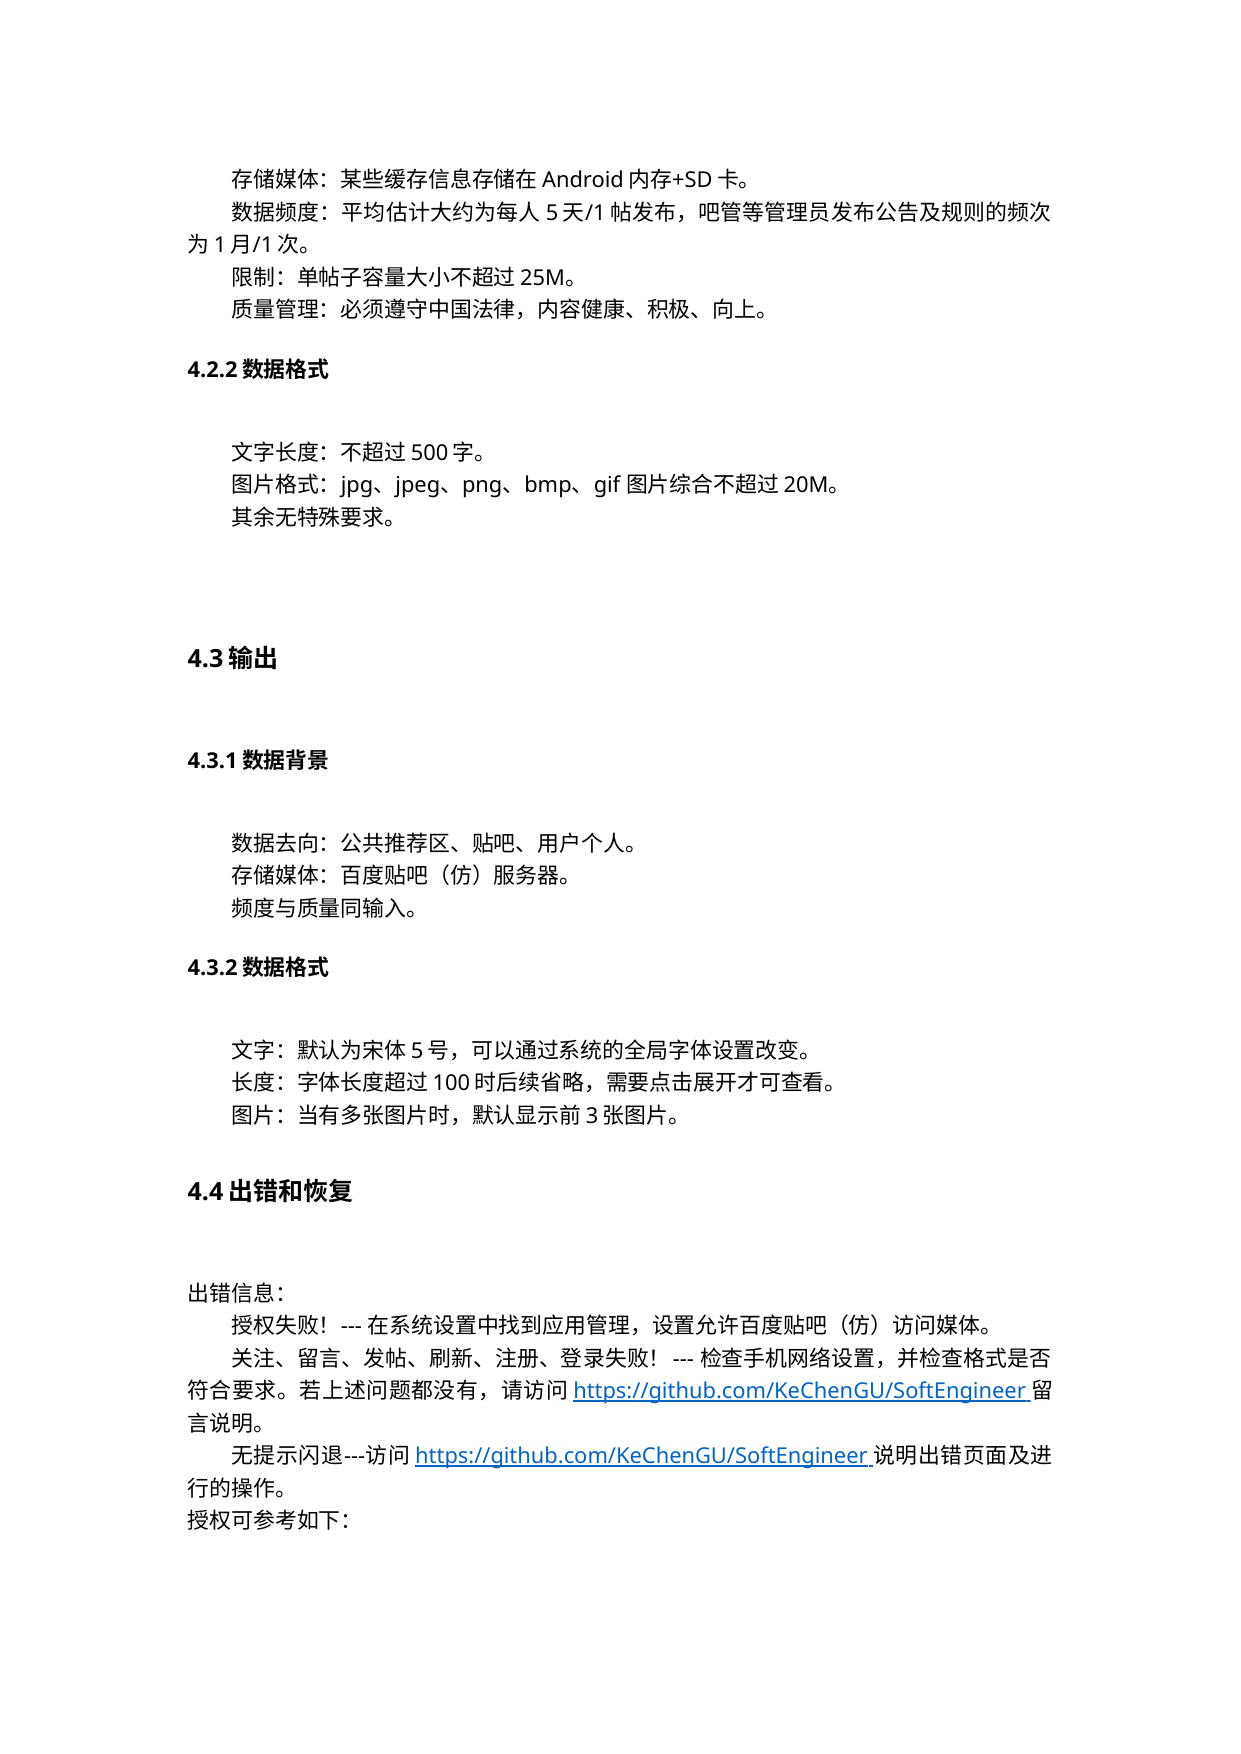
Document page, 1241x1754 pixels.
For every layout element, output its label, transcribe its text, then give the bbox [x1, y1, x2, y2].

text 存储媒体：百度贴吧（仿）服务器。 [187, 858, 1053, 890]
text 其余无特殊要求。 [187, 499, 1053, 532]
text 存储媒体：某些缓存信息存储在Android内存+SD卡。 [187, 162, 1053, 194]
text 无提示闪退---访问https://github.com/KeChenGU/SoftEngineer说明出错页面及进行的操作。 [187, 1438, 1053, 1503]
text 质量管理：必须遵守中国法律，内容健康、积极、向上。 [187, 292, 1053, 324]
text 关注、留言、发帖、刷新、注册、登录失败！--- 检查手机网络设置，并检查格式是否符合要求。若上述问题都没有，请访问https://github.com/KeChenGU/SoftEngineer留言说明。 [187, 1341, 1053, 1438]
text 4.3.2数据格式 [187, 950, 1053, 982]
text 授权失败！--- 在系统设置中找到应用管理，设置允许百度贴吧（仿）访问媒体。 [187, 1308, 1053, 1341]
text 限制：单帖子容量大小不超过25M。 [187, 259, 1053, 292]
text 长度：字体长度超过100时后续省略，需要点击展开才可查看。 [187, 1065, 1053, 1097]
text 图片：当有多张图片时，默认显示前3张图片。 [187, 1097, 1053, 1130]
text 文字：默认为宋体5号，可以通过系统的全局字体设置改变。 [187, 1032, 1053, 1065]
text 图片格式：jpg、jpeg、png、bmp、gif 图片综合不超过20M。 [187, 467, 1053, 499]
text 出错信息： [187, 1276, 1053, 1308]
text 授权可参考如下： [187, 1503, 1053, 1536]
text 文字长度：不超过500字。 [187, 434, 1053, 467]
text 数据去向：公共推荐区、贴吧、用户个人。 [187, 825, 1053, 858]
text 4.3.1数据背景 [187, 742, 1053, 775]
text 频度与质量同输入。 [187, 890, 1053, 923]
text 数据频度：平均估计大约为每人5天/1帖发布，吧管等管理员发布公告及规则的频次为1月/1次。 [187, 194, 1053, 259]
text 4.2.2数据格式 [187, 352, 1053, 384]
text 4.4出错和恢复 [187, 1157, 1053, 1222]
text 4.3输出 [187, 624, 1053, 689]
